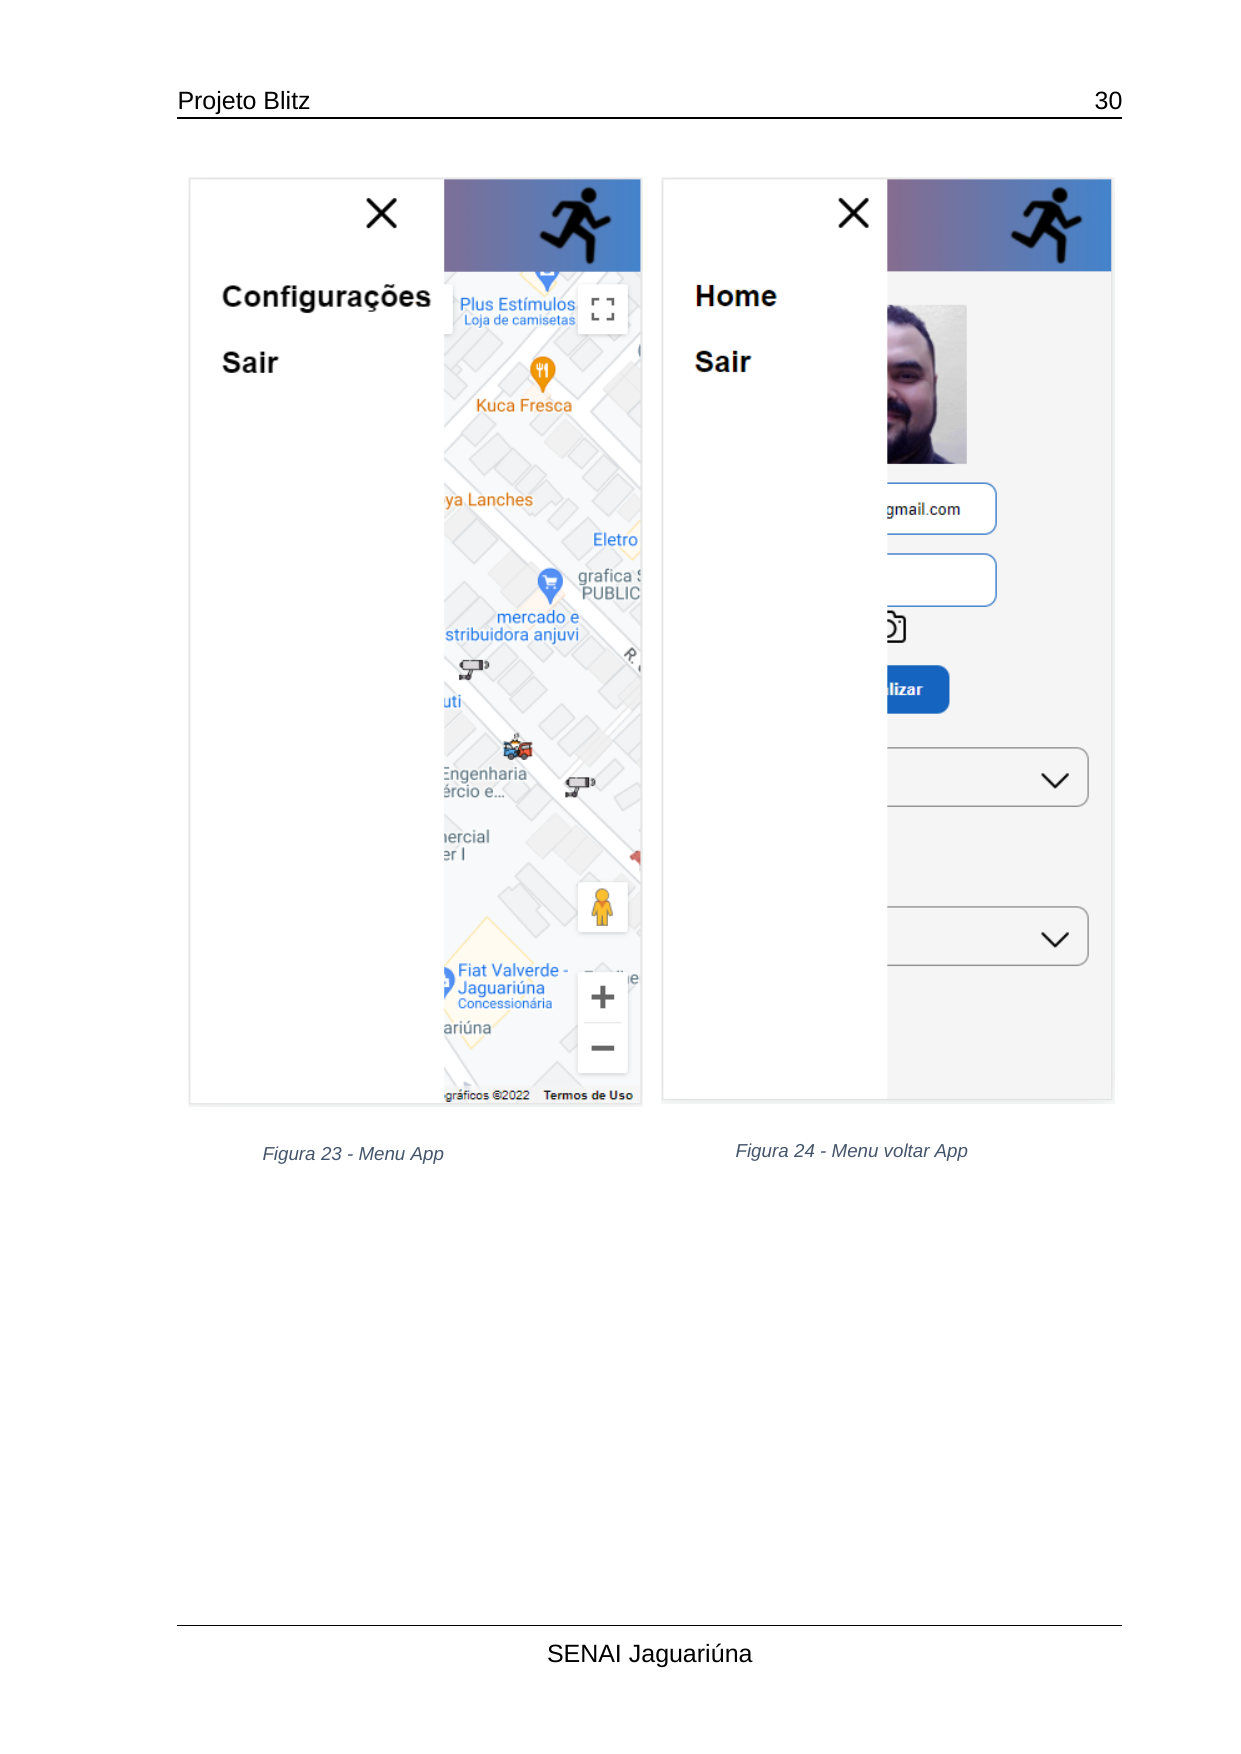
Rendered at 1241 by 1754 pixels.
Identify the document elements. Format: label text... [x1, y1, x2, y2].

picture [188, 177, 643, 1107]
picture [661, 177, 1115, 1104]
table_header Figura 23 - Menu App [177, 177, 650, 1185]
table_header Figura 24 - Menu voltar App [650, 177, 1122, 1185]
